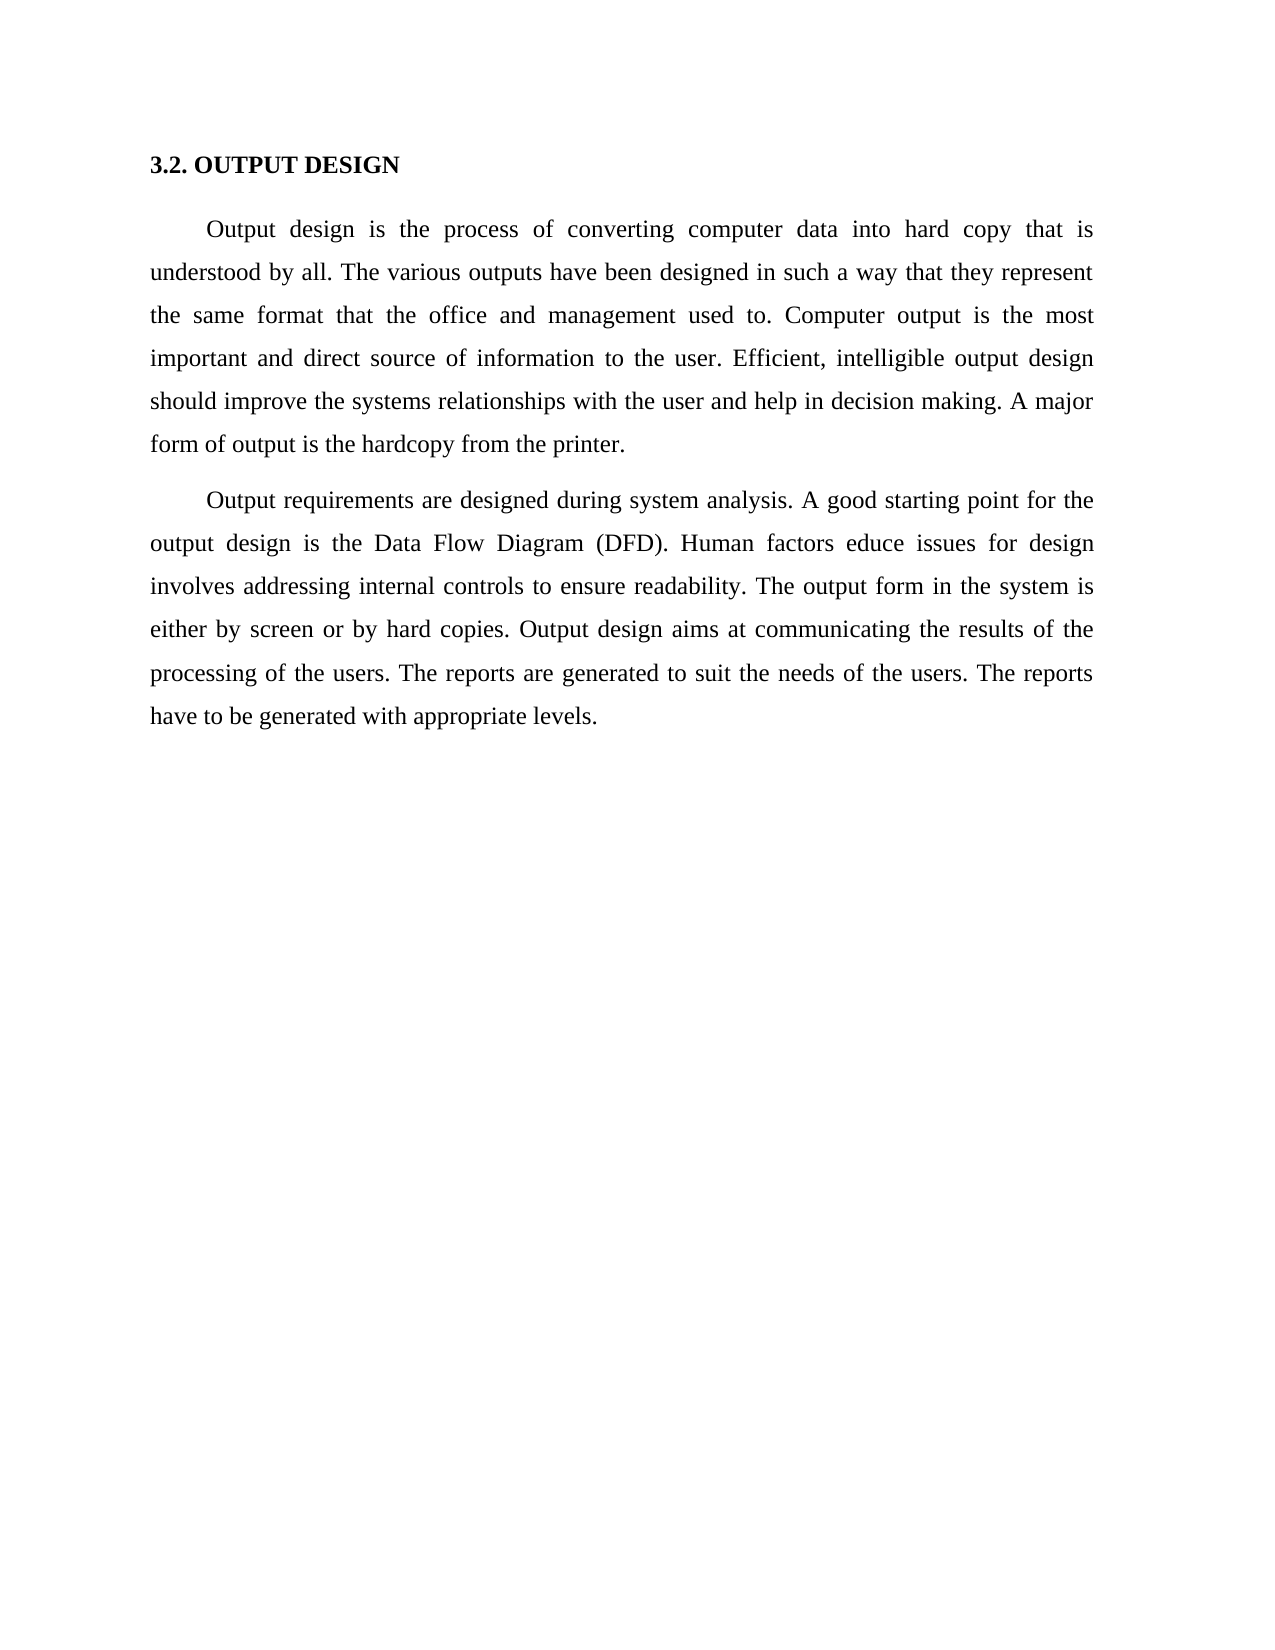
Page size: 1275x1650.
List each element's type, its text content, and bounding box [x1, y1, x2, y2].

text Output requirements are designed during system analysis. A good starting point for the output design is the Data Flow Diagram (DFD). Human factors educe issues for design involves addressing internal controls to ensure readability. The output form in the system is either by screen or by hard copies. Output design aims at communicating the results of the processing of the users. The reports are generated to suit the needs of the users. The reports have to be generated with appropriate levels. [150, 485, 1095, 729]
text Output design is the process of converting computer data into hard copy that is understood by all. The various outputs have been designed in such a way that they represent the same format that the office and management used to. Computer output is the most important and direct source of information to the user. Efficient, intelligible output design should improve the systems relationships with the user and help in decision making. A major form of output is the hardcopy from the printer. [150, 214, 1095, 458]
text 3.2. OUTPUT DESIGN [150, 150, 1125, 179]
